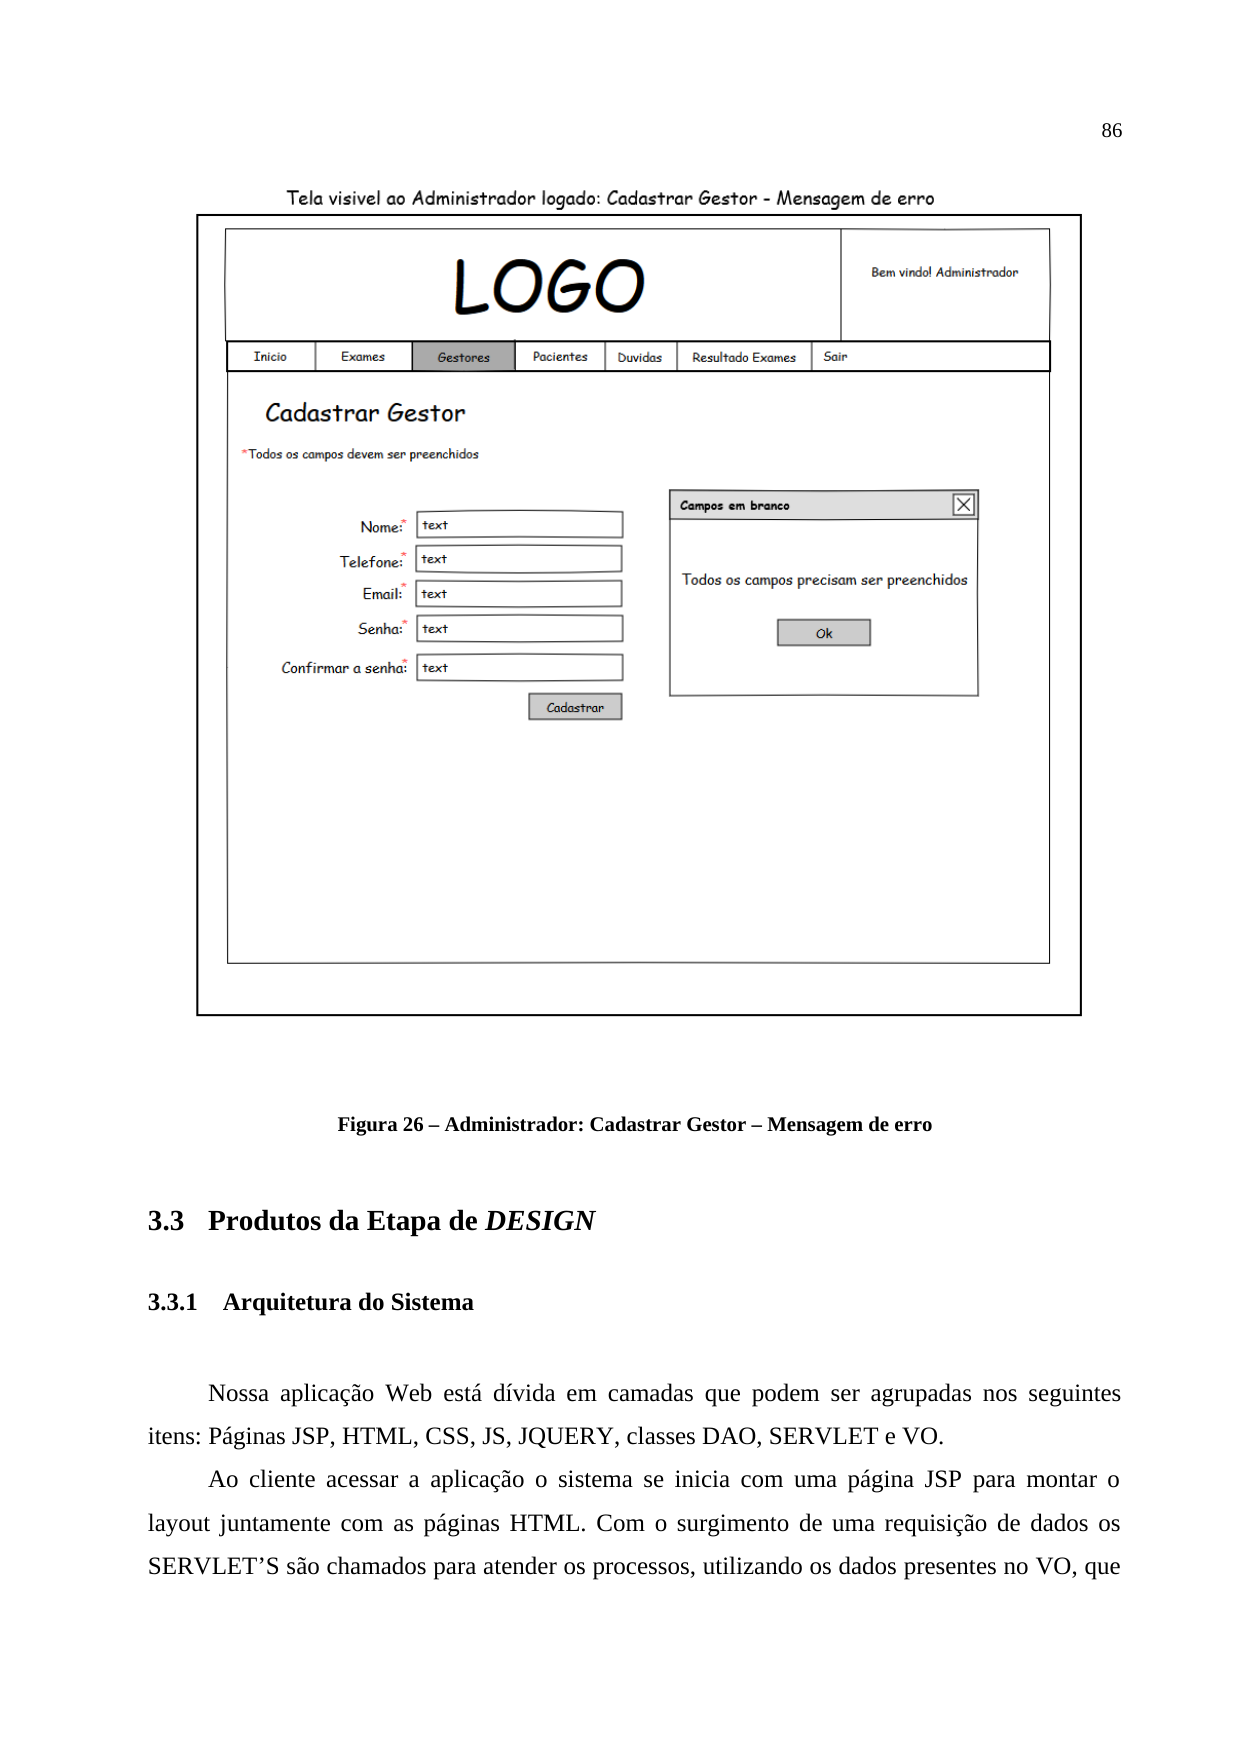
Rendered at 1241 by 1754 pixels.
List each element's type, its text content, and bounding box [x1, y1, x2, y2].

subtitle Arquitetura do Sistema [148, 1287, 1122, 1316]
picture [147, 177, 1122, 1085]
subtitle Produtos da Etapa de DESIGN [148, 1203, 1122, 1237]
text Nossa aplicação Web está dívida em camadas que podem ser agrupadas nos seguintes itens: Páginas JSP, HTML, CSS, JS, JQUERY, classes DAO, SERVLET e VO. [148, 1378, 1122, 1450]
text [148, 1464, 1122, 1579]
